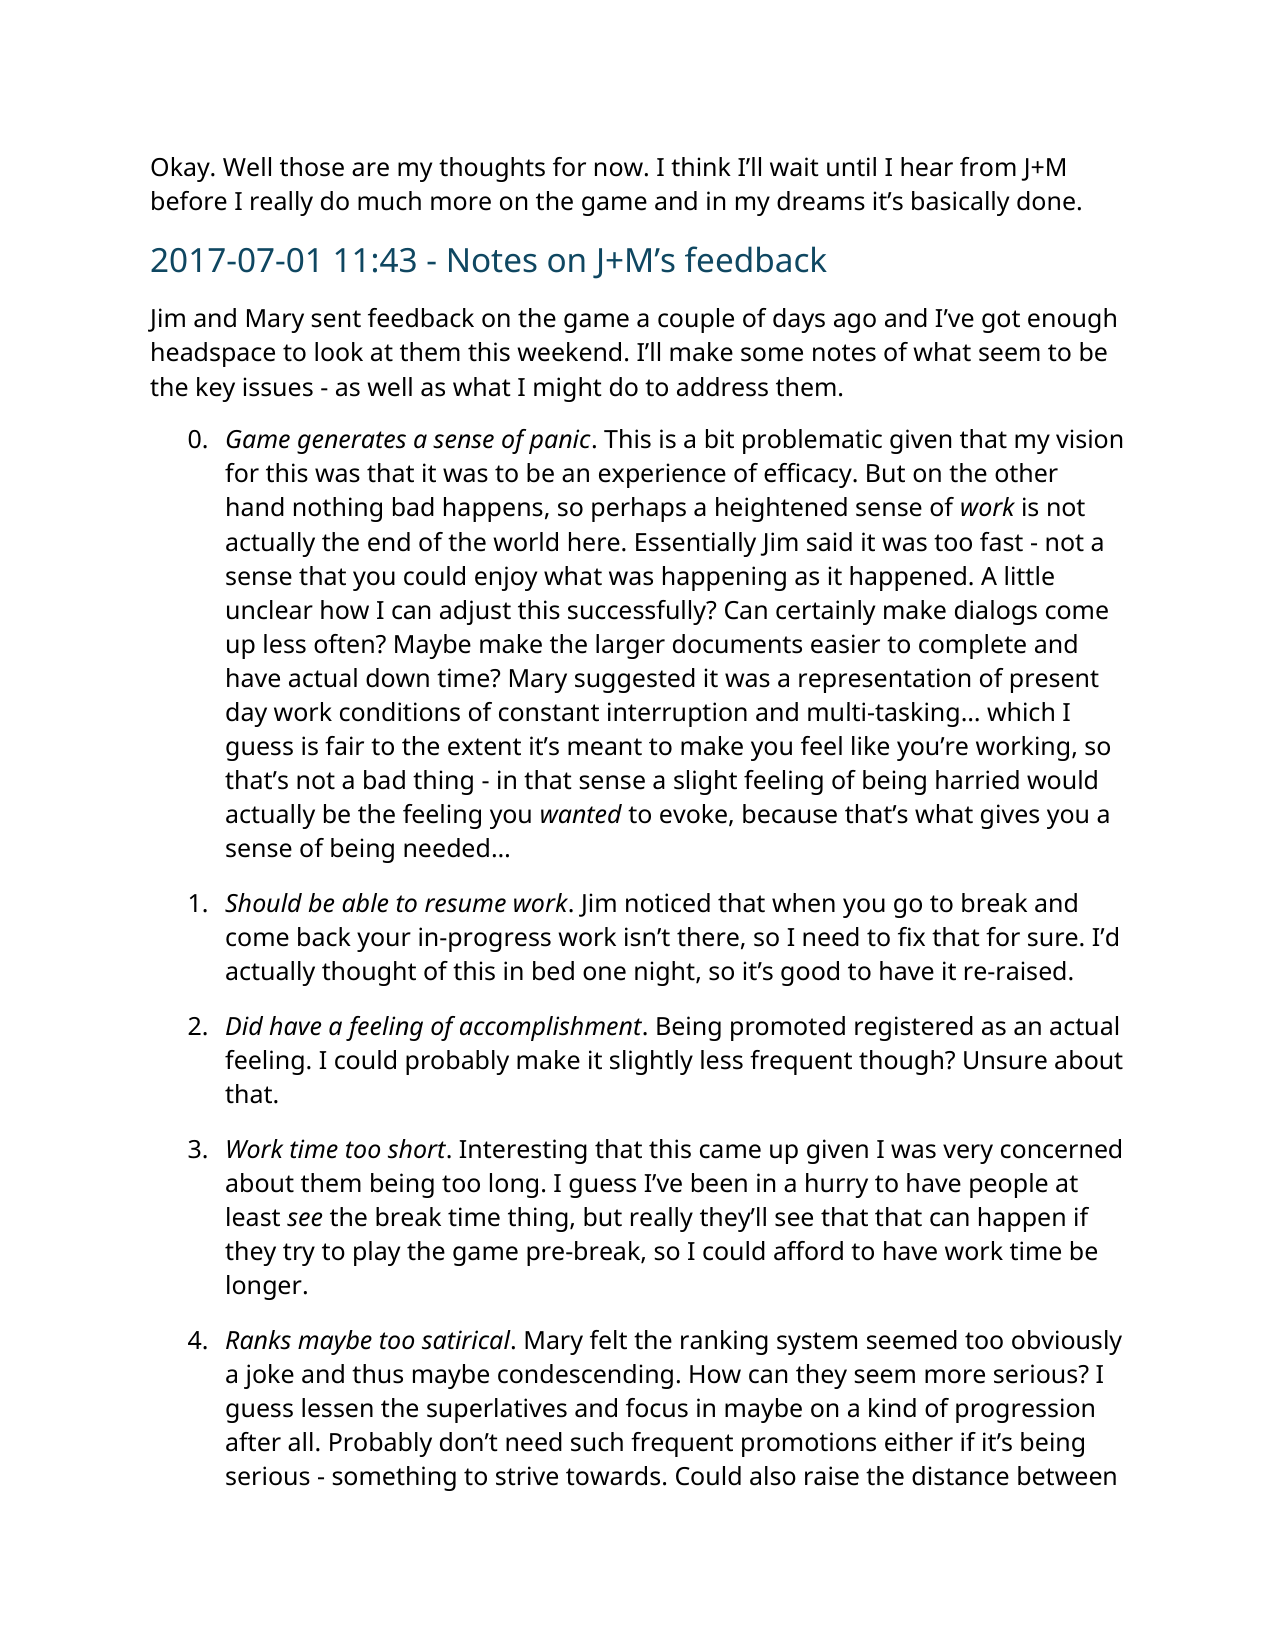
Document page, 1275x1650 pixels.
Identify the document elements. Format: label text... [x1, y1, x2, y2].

subtitle 2017-07-01 11:43 - Notes on J+M’s feedback [150, 237, 1125, 282]
list Did have a feeling of accomplishment. Being promoted registered as an actual feeling. I could probably make it slightly less frequent though? Unsure about that. [187, 1009, 1125, 1111]
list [187, 1323, 1125, 1493]
list Game generates a sense of panic. This is a bit problematic given that my vision for this was that it was to be an experience of efficacy. But on the other hand nothing bad happens, so perhaps a heightened sense of work is not actually the end of the world here. Essentially Jim said it was too fast - not a sense that you could enjoy what was happening as it happened. A little unclear how I can adjust this successfully? Can certainly make dialogs come up less often? Maybe make the larger documents easier to complete and have actual down time? Mary suggested it was a representation of present day work conditions of constant interruption and multi-tasking… which I guess is fair to the extent it’s meant to make you feel like you’re working, so that’s not a bad thing - in that sense a slight feeling of being harried would actually be the feeling you wanted to evoke, because that’s what gives you a sense of being needed… [187, 422, 1125, 865]
list Work time too short. Interesting that this came up given I was very concerned about them being too long. I guess I’ve been in a hurry to have people at least see the break time thing, but really they’ll see that that can happen if they try to play the game pre-break, so I could afford to have work time be longer. [187, 1132, 1125, 1302]
list Should be able to resume work. Jim noticed that when you go to break and come back your in-progress work isn’t there, so I need to fix that for sure. I’d actually thought of this in bed one night, so it’s good to have it re-raised. [187, 886, 1125, 988]
text Jim and Mary sent feedback on the game a couple of days ago and I’ve got enough headspace to look at them this weekend. I’ll make some notes of what seem to be the key issues - as well as what I might do to address them. [150, 301, 1125, 403]
text Okay. Well those are my thoughts for now. I think I’ll wait until I hear from J+M before I really do much more on the game and in my dreams it’s basically done. [150, 150, 1125, 218]
